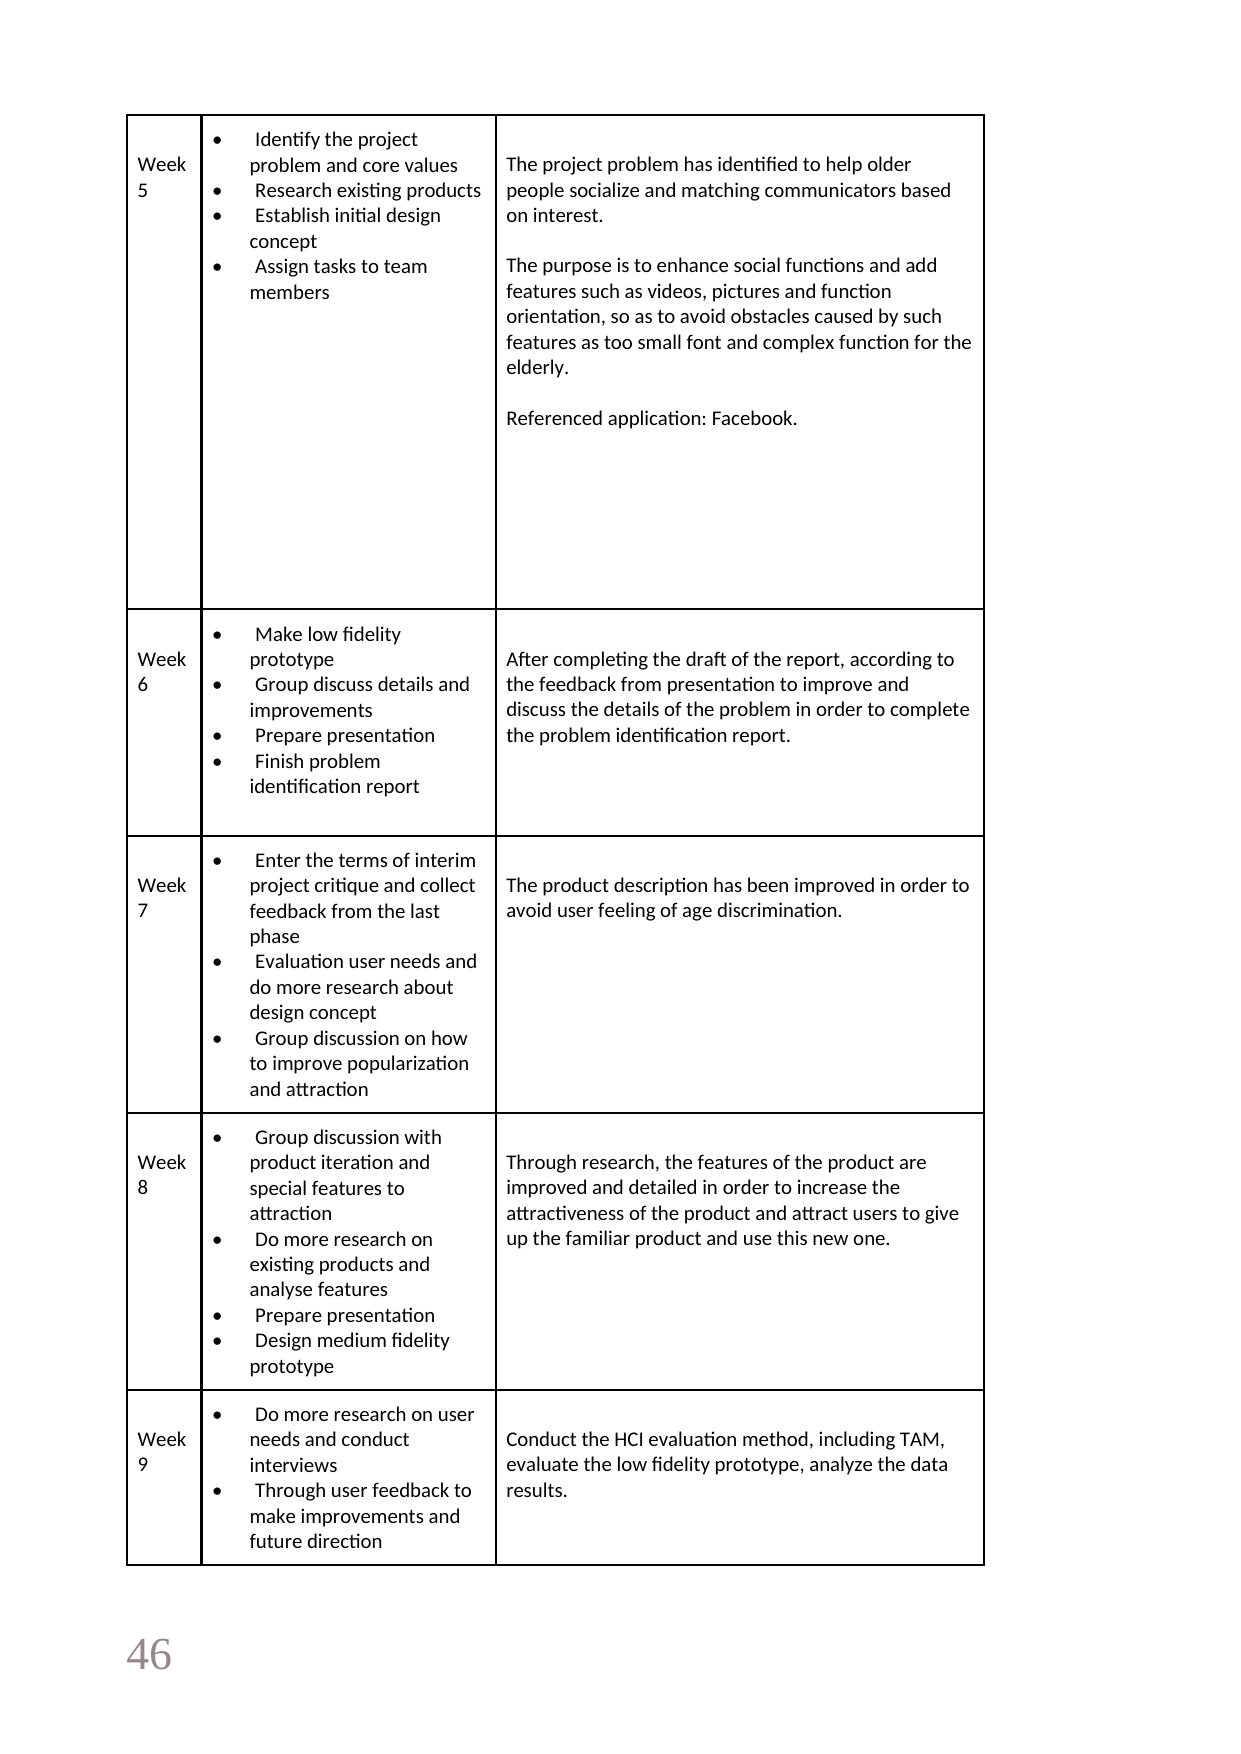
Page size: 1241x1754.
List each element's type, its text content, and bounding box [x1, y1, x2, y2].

table_cell Week 6 [128, 610, 200, 834]
table_cell The project problem has identified to help older people socialize and matching communicators based on interest. The purpose is to enhance social functions and add features such as videos, pictures and function orientation, so as to avoid obstacles caused by such features as too small font and complex function for the elderly. Referenced application: Facebook. [497, 116, 983, 608]
table_cell The product description has been improved in order to avoid user feeling of age discrimination. [497, 837, 983, 1112]
table_cell Through research, the features of the product are improved and detailed in order to increase the attractiveness of the product and attract users to give up the familiar product and use this new one. [497, 1114, 983, 1389]
table_cell • Make low fidelity prototype • Group discuss details and improvements • Prepare presentation • Finish problem identification report [203, 610, 495, 834]
table_cell Week 5 [128, 116, 200, 608]
table_cell Week 8 [128, 1114, 200, 1389]
table_cell • Group discussion with product iteration and special features to attraction • Do more research on existing products and analyse features • Prepare presentation • Design medium fidelity prototype [203, 1114, 495, 1389]
table_cell After completing the draft of the report, according to the feedback from presentation to improve and discuss the details of the problem in order to complete the problem identification report. [497, 610, 983, 834]
table_cell • Do more research on user needs and conduct interviews • Through user feedback to make improvements and future direction [203, 1391, 495, 1564]
table_cell Conduct the HCI evaluation method, including TAM, evaluate the low fidelity prototype, analyze the data results. [497, 1391, 983, 1564]
table_cell • Enter the terms of interim project critique and collect feedback from the last phase • Evaluation user needs and do more research about design concept • Group discussion on how to improve popularization and attraction [203, 837, 495, 1112]
table_cell Week 7 [128, 837, 200, 1112]
table_cell Week 9 [128, 1391, 200, 1564]
table_cell • Identify the project problem and core values • Research existing products • Establish initial design concept • Assign tasks to team members [203, 116, 495, 608]
